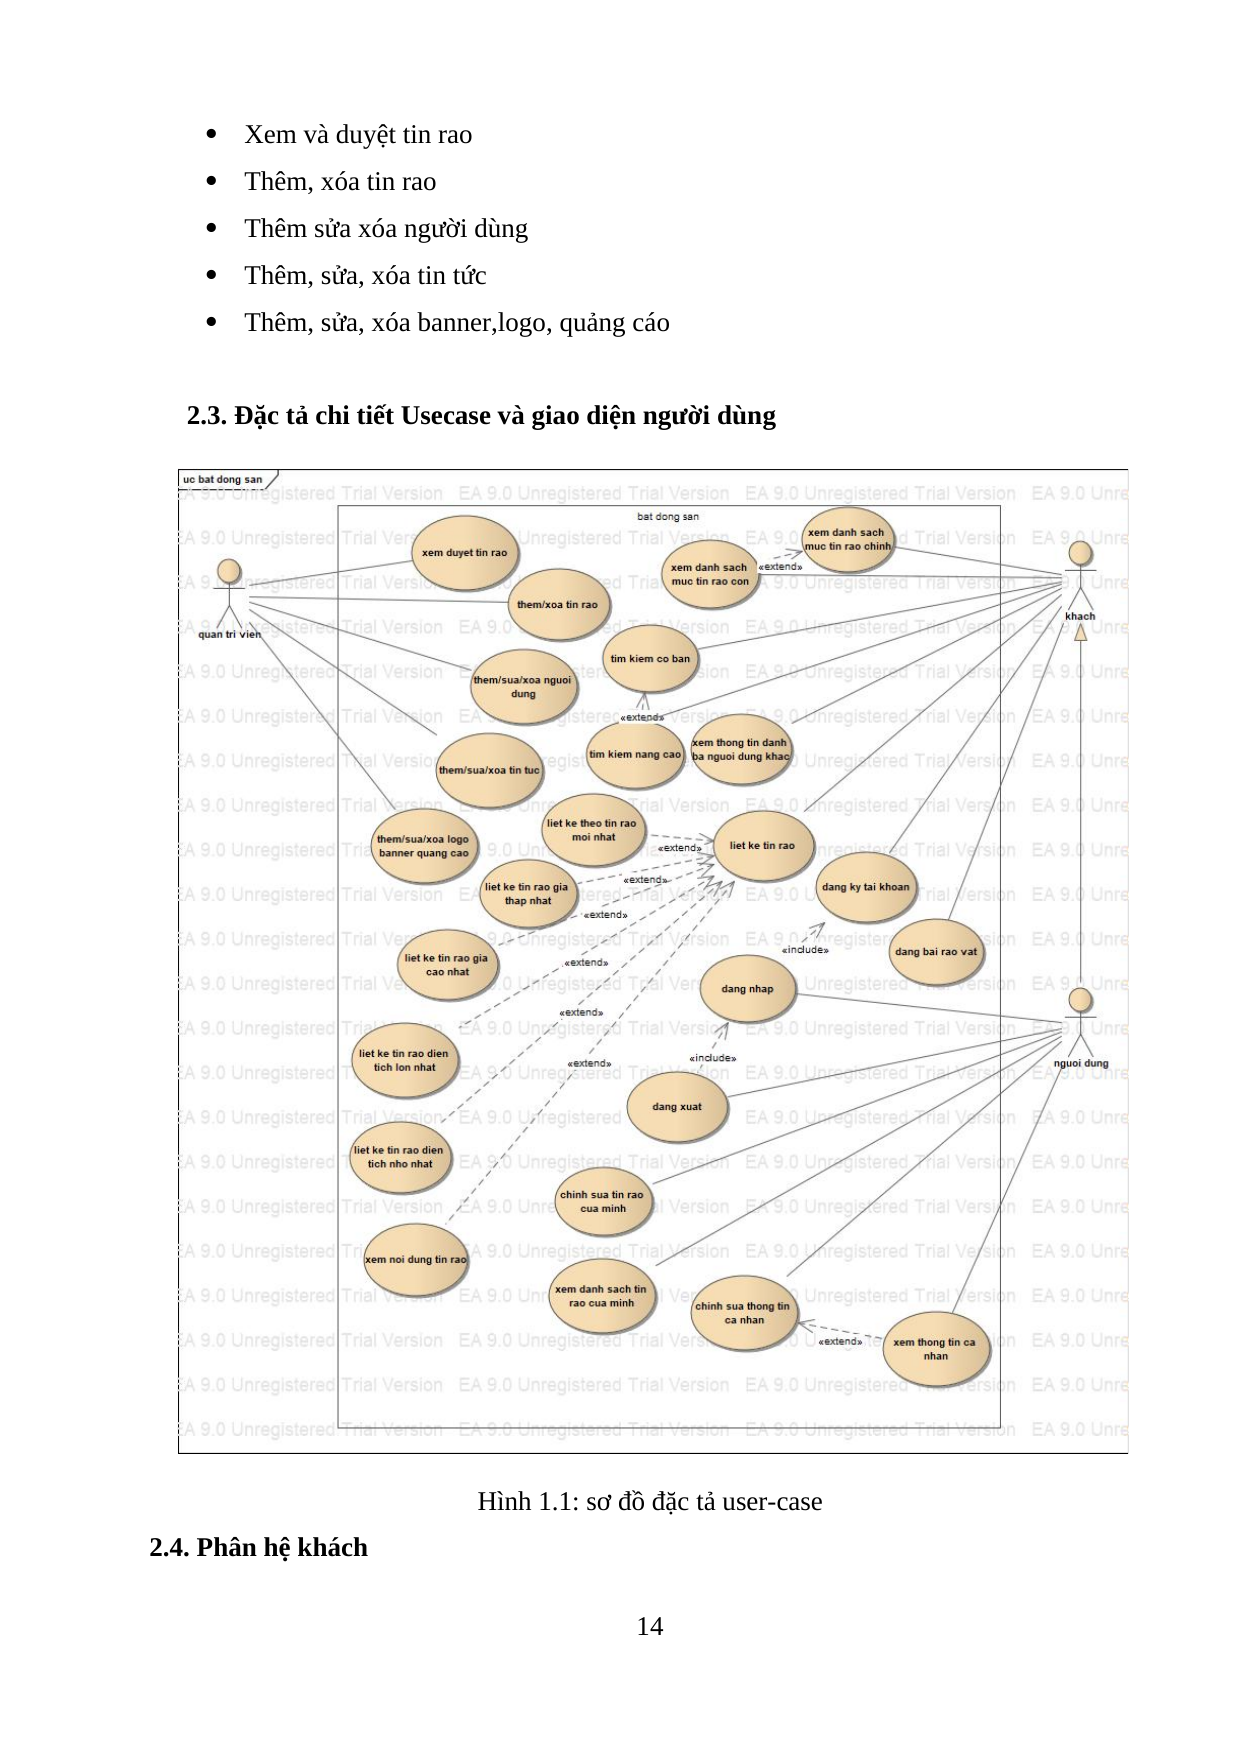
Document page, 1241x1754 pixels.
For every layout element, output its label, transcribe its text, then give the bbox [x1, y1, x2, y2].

picture [177, 468, 1129, 1454]
list 2.4. Phân hệ khách [149, 1532, 1122, 1563]
list Thêm, sửa, xóa banner,logo, quảng cáo [207, 306, 1122, 337]
list Thêm, sửa, xóa tin tức [207, 259, 1122, 290]
list Xem và duyệt tin rao [207, 118, 1122, 149]
list 2.3. Đặc tả chi tiết Usecase và giao diện người dùng [177, 399, 1122, 430]
list Thêm sửa xóa người dùng [207, 212, 1122, 243]
list Hình 1.1: sơ đồ đặc tả user-case [439, 1454, 1122, 1516]
list Thêm, xóa tin rao [207, 165, 1122, 196]
